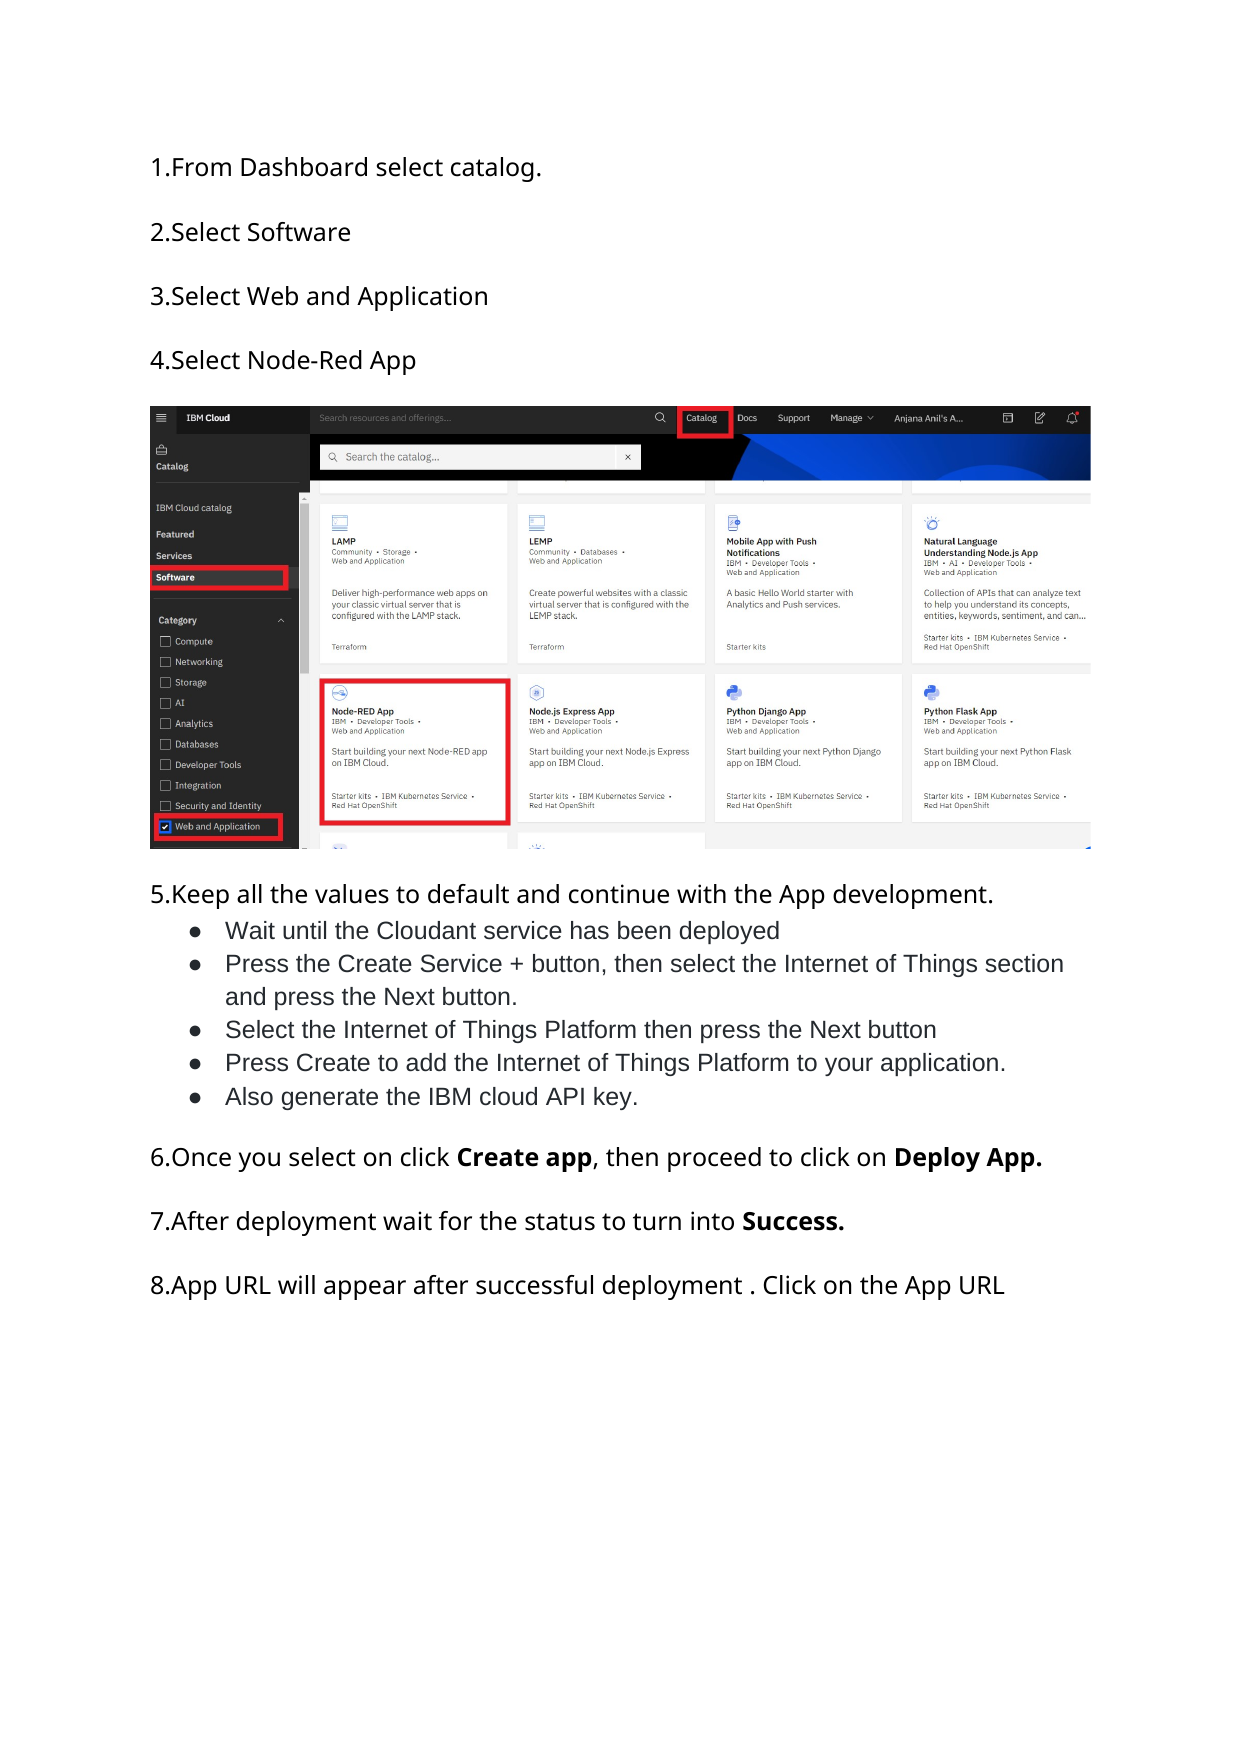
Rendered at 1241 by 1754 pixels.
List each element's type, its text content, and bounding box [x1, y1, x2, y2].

picture [150, 406, 1091, 849]
list Wait until the Cloudant service has been deployed [187, 916, 1090, 945]
text 8.App URL will appear after successful deployment . Click on the App URL [150, 1268, 1090, 1302]
list Select the Internet of Things Platform then press the Next button [187, 1015, 1090, 1044]
text 1.From Dashboard select catalog. [150, 150, 1090, 184]
list Also generate the IBM cloud API key. [187, 1081, 1090, 1110]
text 2.Select Software [150, 214, 1090, 248]
text 6.Once you select on click Create app, then proceed to click on Deploy App. [150, 1139, 1090, 1173]
text 4.Select Node-Red App [150, 342, 1090, 377]
text 7.After deployment wait for the status to turn into Success. [150, 1204, 1090, 1238]
list Press the Create Service + button, then select the Internet of Things section and press the Next button. [187, 949, 1090, 1011]
text 3.Select Web and Application [150, 278, 1090, 312]
text 5.Keep all the values to default and continue with the App development. [150, 877, 1090, 911]
list Press Create to add the Internet of Things Platform to your application. [187, 1048, 1090, 1077]
